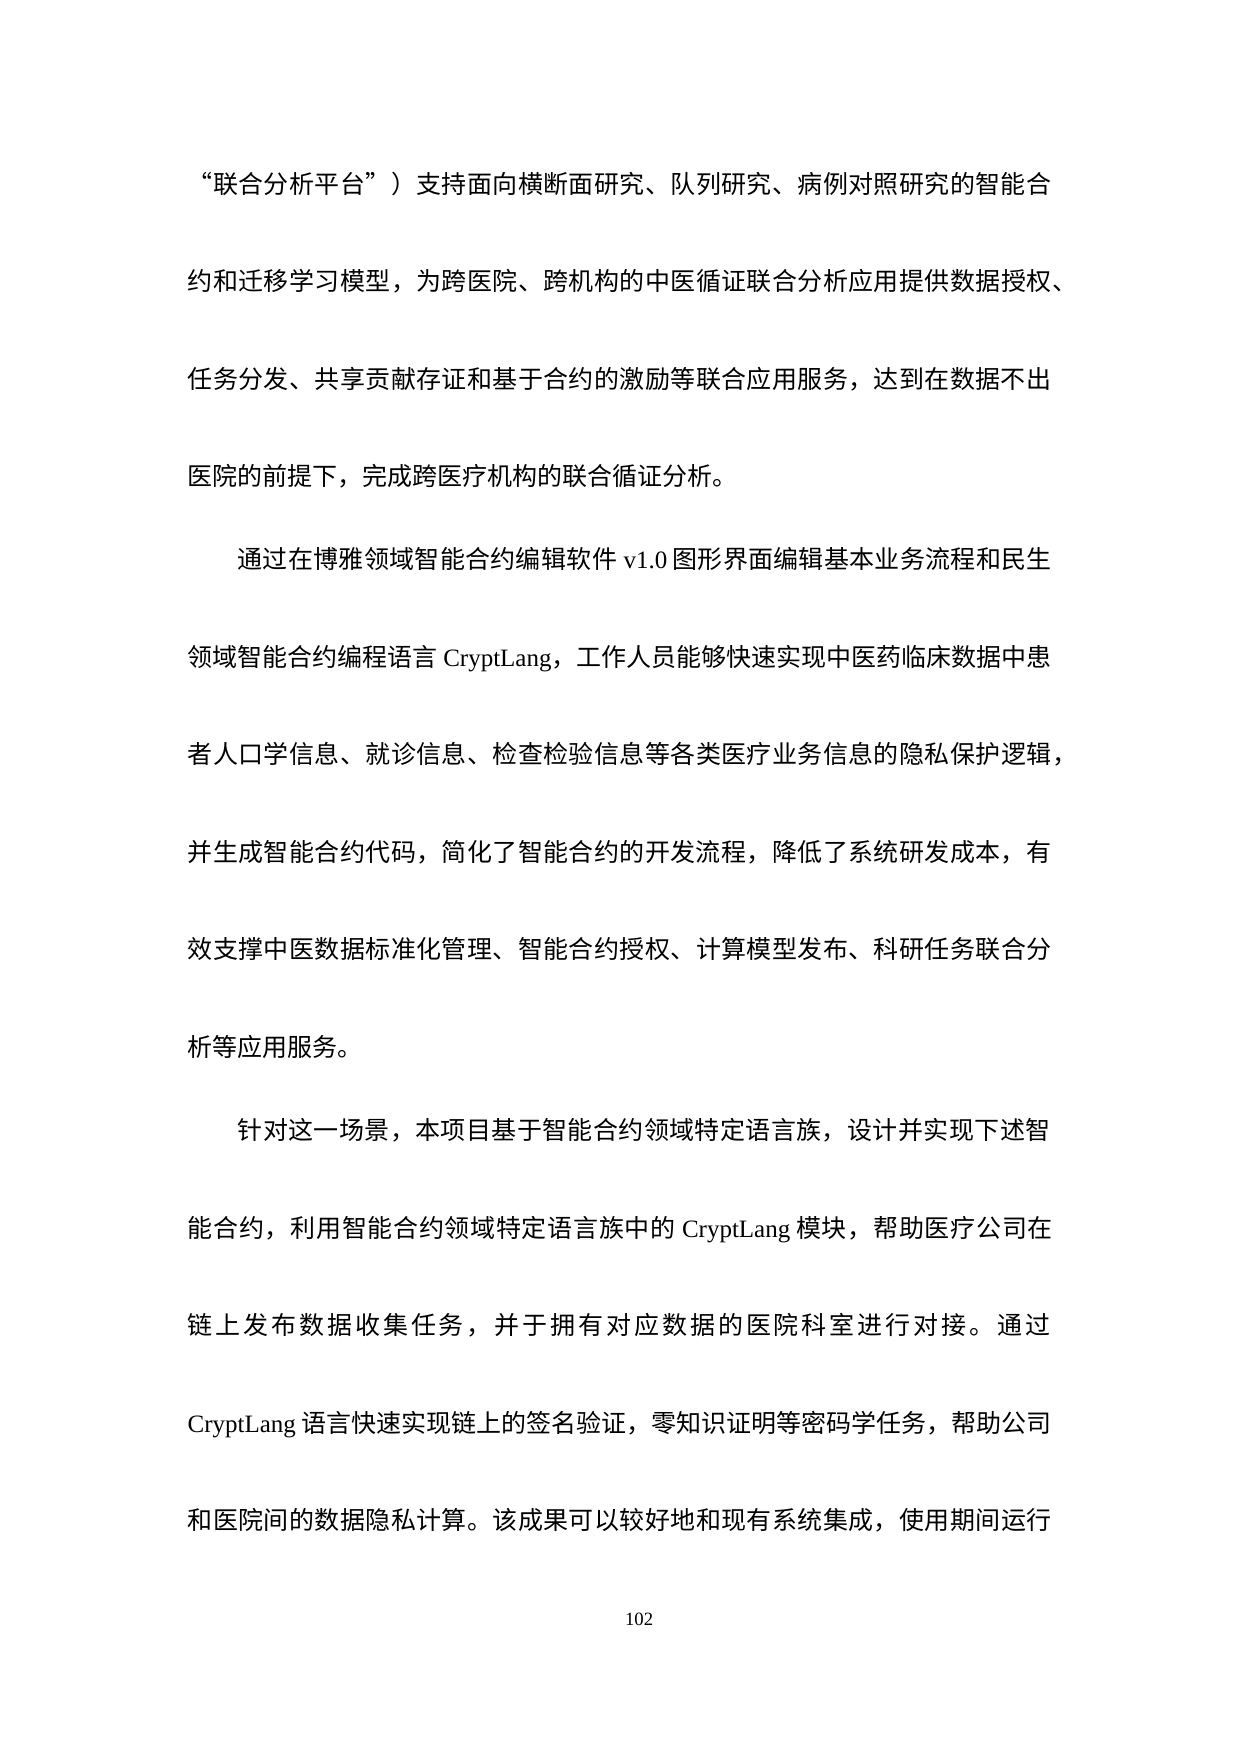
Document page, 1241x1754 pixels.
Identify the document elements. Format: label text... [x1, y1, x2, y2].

text 通过在博雅领域智能合约编辑软件v1.0图形界面编辑基本业务流程和民生领域智能合约编程语言CryptLang，工作人员能够快速实现中医药临床数据中患者人口学信息、就诊信息、检查检验信息等各类医疗业务信息的隐私保护逻辑，并生成智能合约代码，简化了智能合约的开发流程，降低了系统研发成本，有效支撑中医数据标准化管理、智能合约授权、计算模型发布、科研任务联合分析等应用服务。 [187, 526, 1053, 1078]
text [187, 150, 1053, 507]
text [187, 1096, 1053, 1551]
